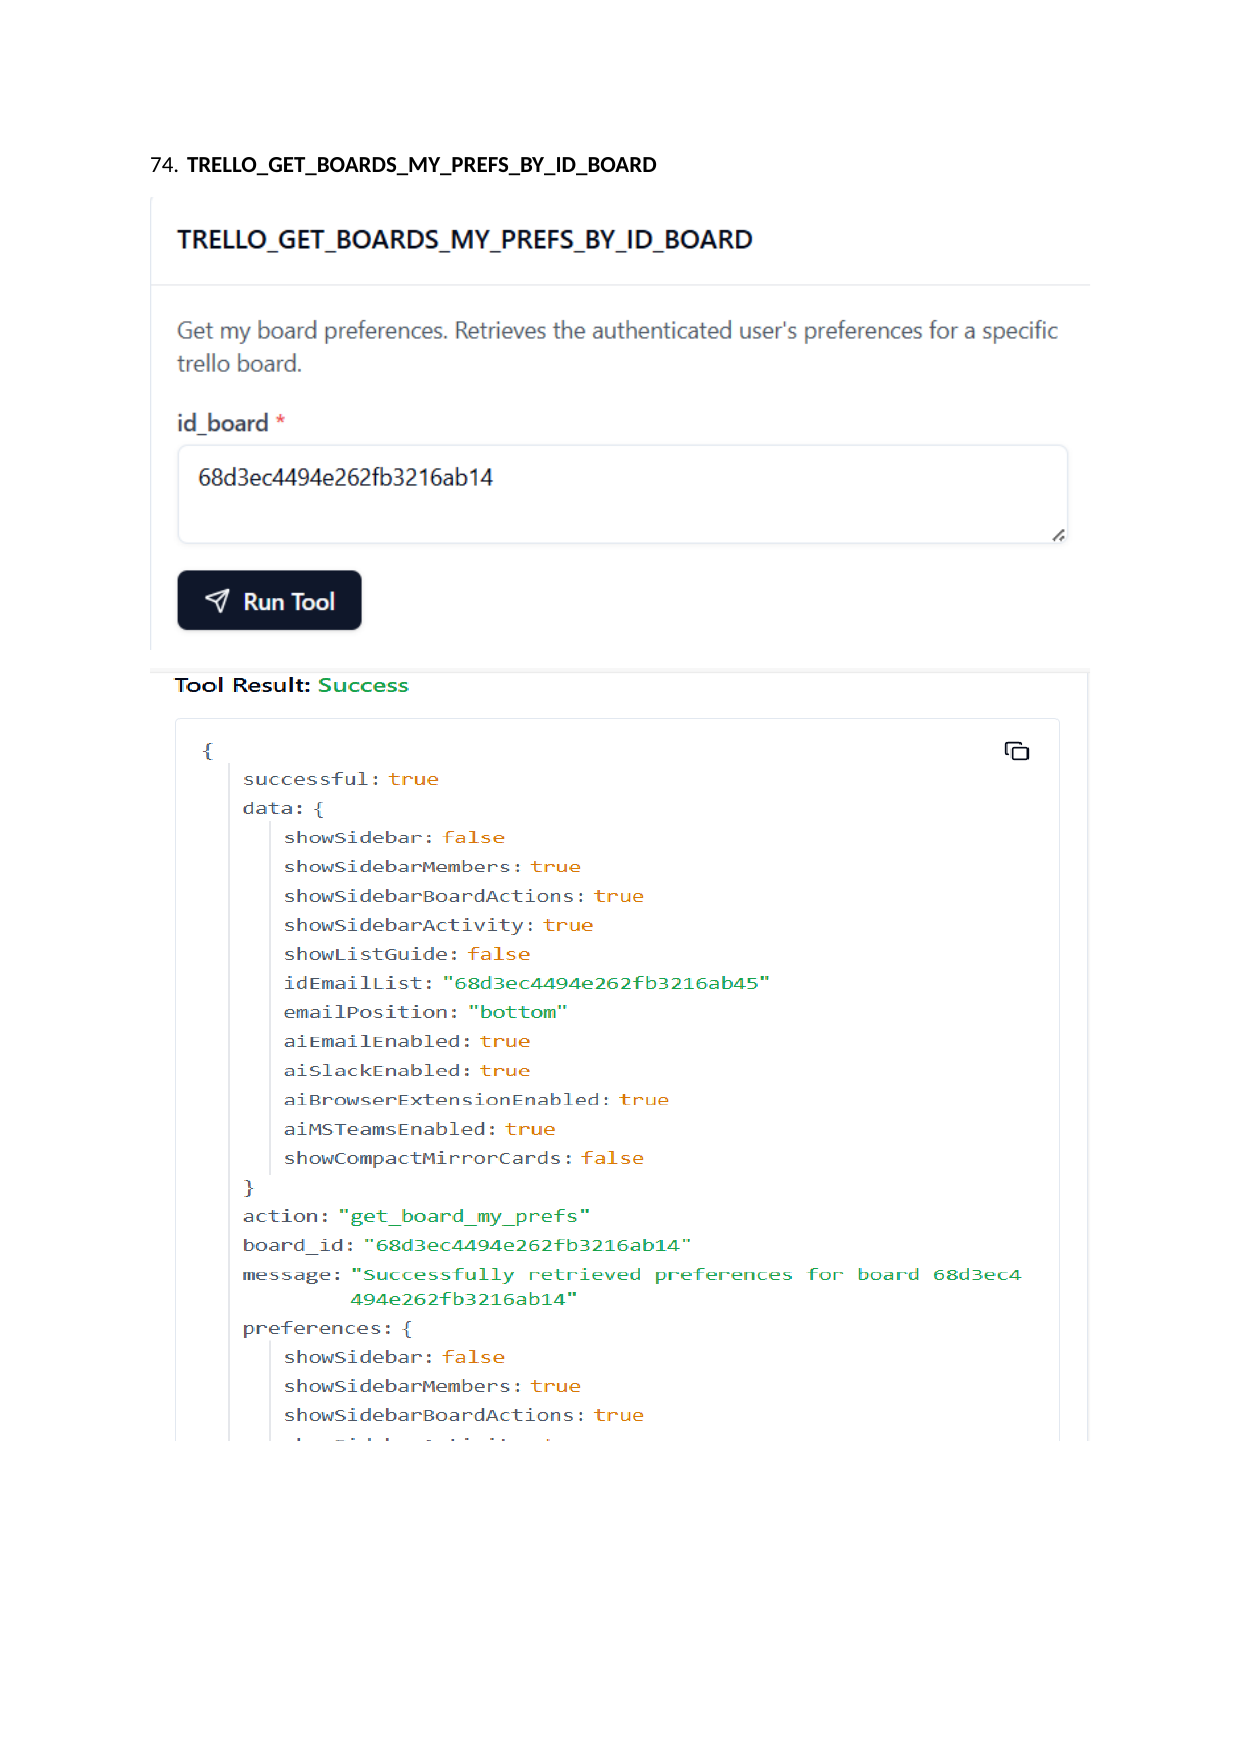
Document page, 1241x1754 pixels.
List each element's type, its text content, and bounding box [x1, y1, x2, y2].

text 74. TRELLO_GET_BOARDS_MY_PREFS_BY_ID_BOARD [150, 150, 1090, 178]
picture [150, 668, 1091, 1441]
picture [150, 197, 1091, 650]
